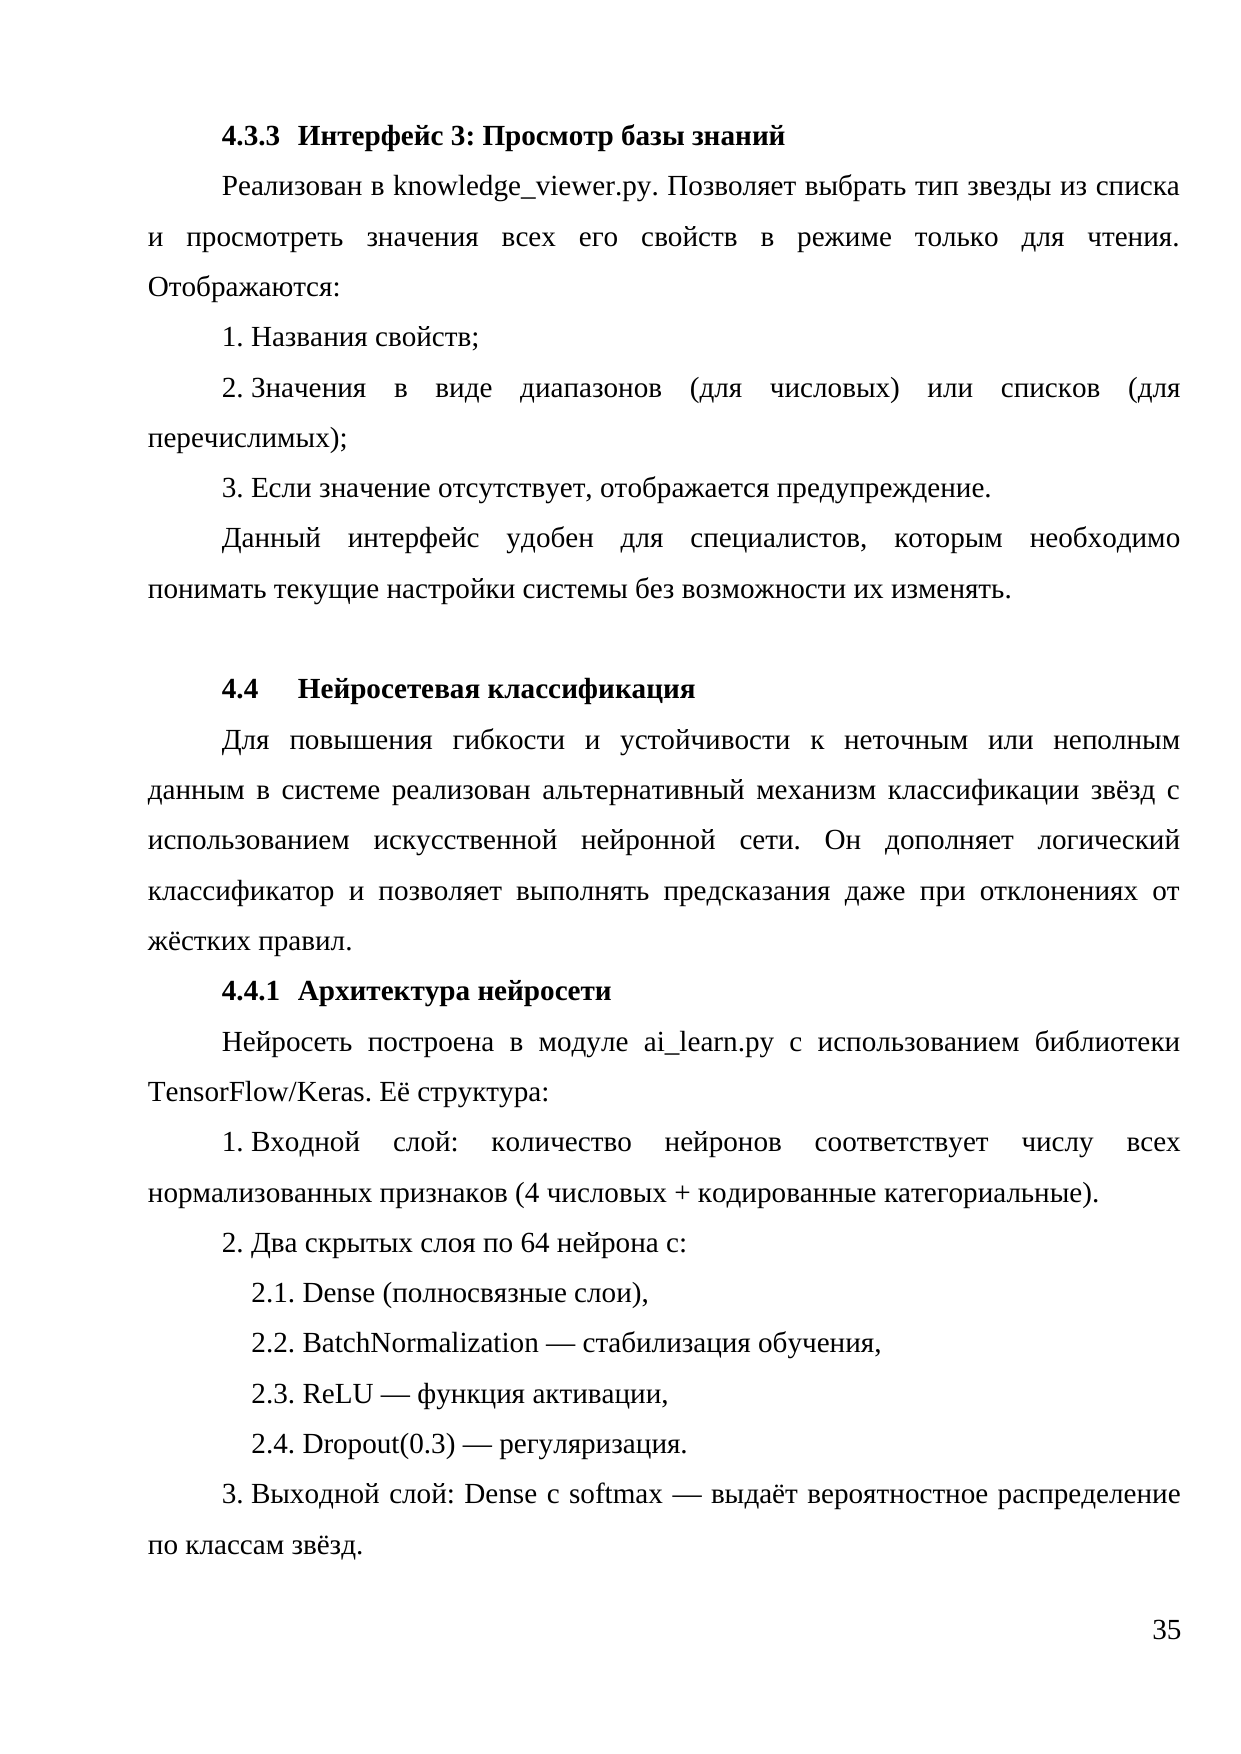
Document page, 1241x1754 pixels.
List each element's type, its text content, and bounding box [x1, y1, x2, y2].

text Для повышения гибкости и устойчивости к неточным или неполным данным в системе реализован альтернативный механизм классификации звёзд с использованием искусственной нейронной сети. Он дополняет логический классификатор и позволяет выполнять предсказания даже при отклонениях от жёстких правил. [148, 722, 1181, 957]
list BatchNormalization — стабилизация обучения, [148, 1326, 1181, 1359]
list Dropout(0.3) — регуляризация. [148, 1426, 1181, 1460]
subtitle 4.3.3 Интерфейс 3: Просмотр базы знаний [148, 118, 1181, 152]
list Выходной слой: Dense с softmax — выдаёт вероятностное распределение по классам звёзд. [148, 1477, 1181, 1560]
list ReLU — функция активации, [148, 1376, 1181, 1409]
list Значения в виде диапазонов (для числовых) или списков (для перечислимых); [148, 370, 1181, 453]
list Входной слой: количество нейронов соответствует числу всех нормализованных признаков (4 числовых + кодированные категориальные). [148, 1124, 1181, 1208]
list Если значение отсутствует, отображается предупреждение. [148, 470, 1181, 504]
text Данный интерфейс удобен для специалистов, которым необходимо понимать текущие настройки системы без возможности их изменять. [148, 521, 1181, 604]
text Реализован в knowledge_viewer.py. Позволяет выбрать тип звезды из списка и просмотреть значения всех его свойств в режиме только для чтения. Отображаются: [148, 168, 1181, 303]
subtitle 4.4 Нейросетевая классификация [148, 672, 1181, 705]
list Два скрытых слоя по 64 нейрона с: [148, 1225, 1181, 1258]
list Dense (полносвязные слои), [148, 1275, 1181, 1309]
text Нейросеть построена в модуле ai_learn.py с использованием библиотеки TensorFlow/Keras. Её структура: [148, 1024, 1181, 1108]
subtitle 4.4.1 Архитектура нейросети [148, 973, 1181, 1007]
list Названия свойств; [148, 319, 1181, 353]
